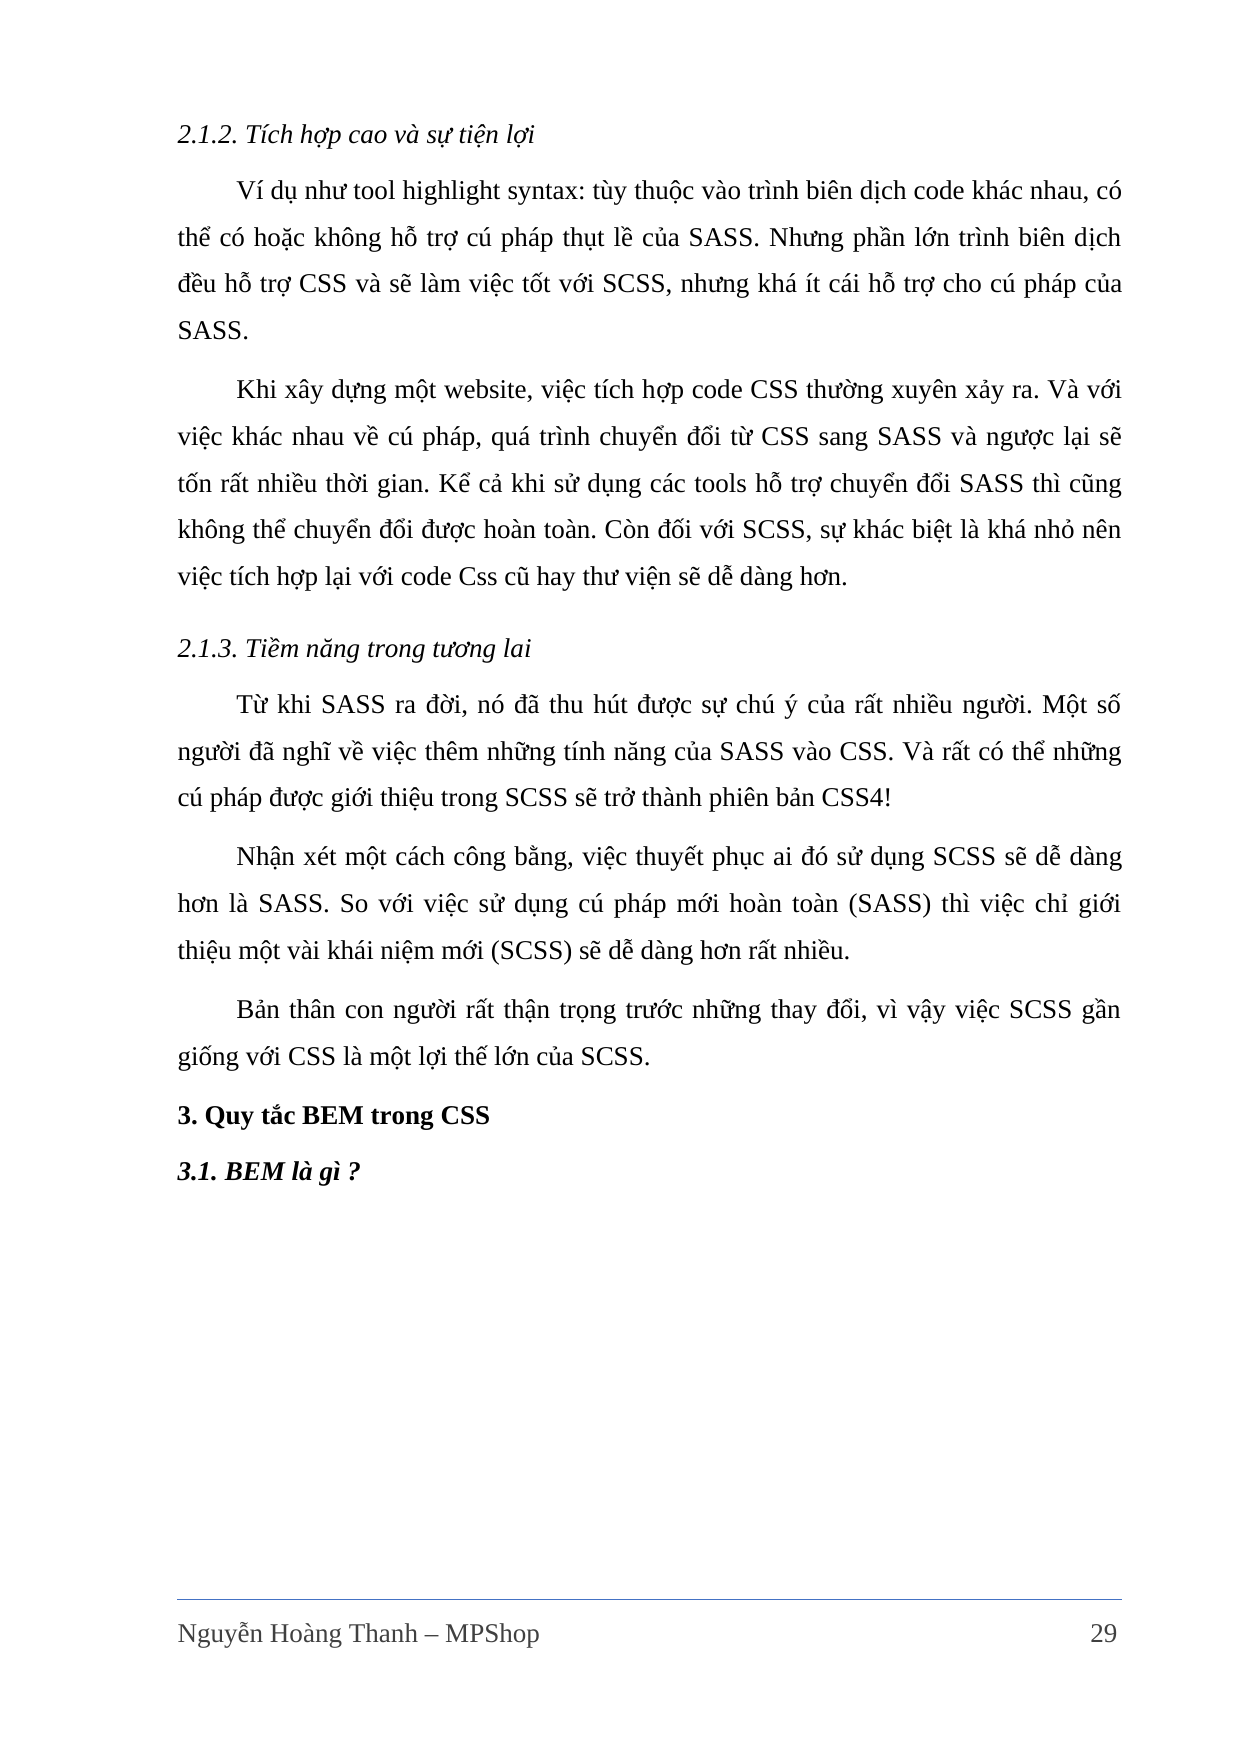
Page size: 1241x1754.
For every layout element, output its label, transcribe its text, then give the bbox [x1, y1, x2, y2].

subtitle Tích hợp cao và sự tiện lợi [177, 118, 1122, 149]
subtitle Quy tắc BEM trong CSS [177, 1099, 1122, 1130]
text Bản thân con người rất thận trọng trước những thay đổi, vì vậy việc SCSS gần giống với CSS là một lợi thế lớn của SCSS. [177, 993, 1122, 1071]
subtitle BEM là gì ? [177, 1155, 1122, 1186]
subtitle Tiềm năng trong tương lai [177, 632, 1122, 663]
text Ví dụ như tool highlight syntax: tùy thuộc vào trình biên dịch code khác nhau, có thể có hoặc không hỗ trợ cú pháp thụt lề của SASS. Nhưng phần lớn trình biên dịch đều hỗ trợ CSS và sẽ làm việc tốt với SCSS, nhưng khá ít cái hỗ trợ cho cú pháp của SASS. [177, 174, 1122, 345]
text Từ khi SASS ra đời, nó đã thu hút được sự chú ý của rất nhiều người. Một số người đã nghĩ về việc thêm những tính năng của SASS vào CSS. Và rất có thể những cú pháp được giới thiệu trong SCSS sẽ trở thành phiên bản CSS4! [177, 688, 1122, 812]
text Khi xây dựng một website, việc tích hợp code CSS thường xuyên xảy ra. Và với việc khác nhau về cú pháp, quá trình chuyển đổi từ CSS sang SASS và ngược lại sẽ tốn rất nhiều thời gian. Kể cả khi sử dụng các tools hỗ trợ chuyển đổi SASS thì cũng không thể chuyển đổi được hoàn toàn. Còn đối với SCSS, sự khác biệt là khá nhỏ nên việc tích hợp lại với code Css cũ hay thư viện sẽ dễ dàng hơn. [177, 373, 1122, 591]
text Nhận xét một cách công bằng, việc thuyết phục ai đó sử dụng SCSS sẽ dễ dàng hơn là SASS. So với việc sử dụng cú pháp mới hoàn toàn (SASS) thì việc chỉ giới thiệu một vài khái niệm mới (SCSS) sẽ dễ dàng hơn rất nhiều. [177, 840, 1122, 965]
